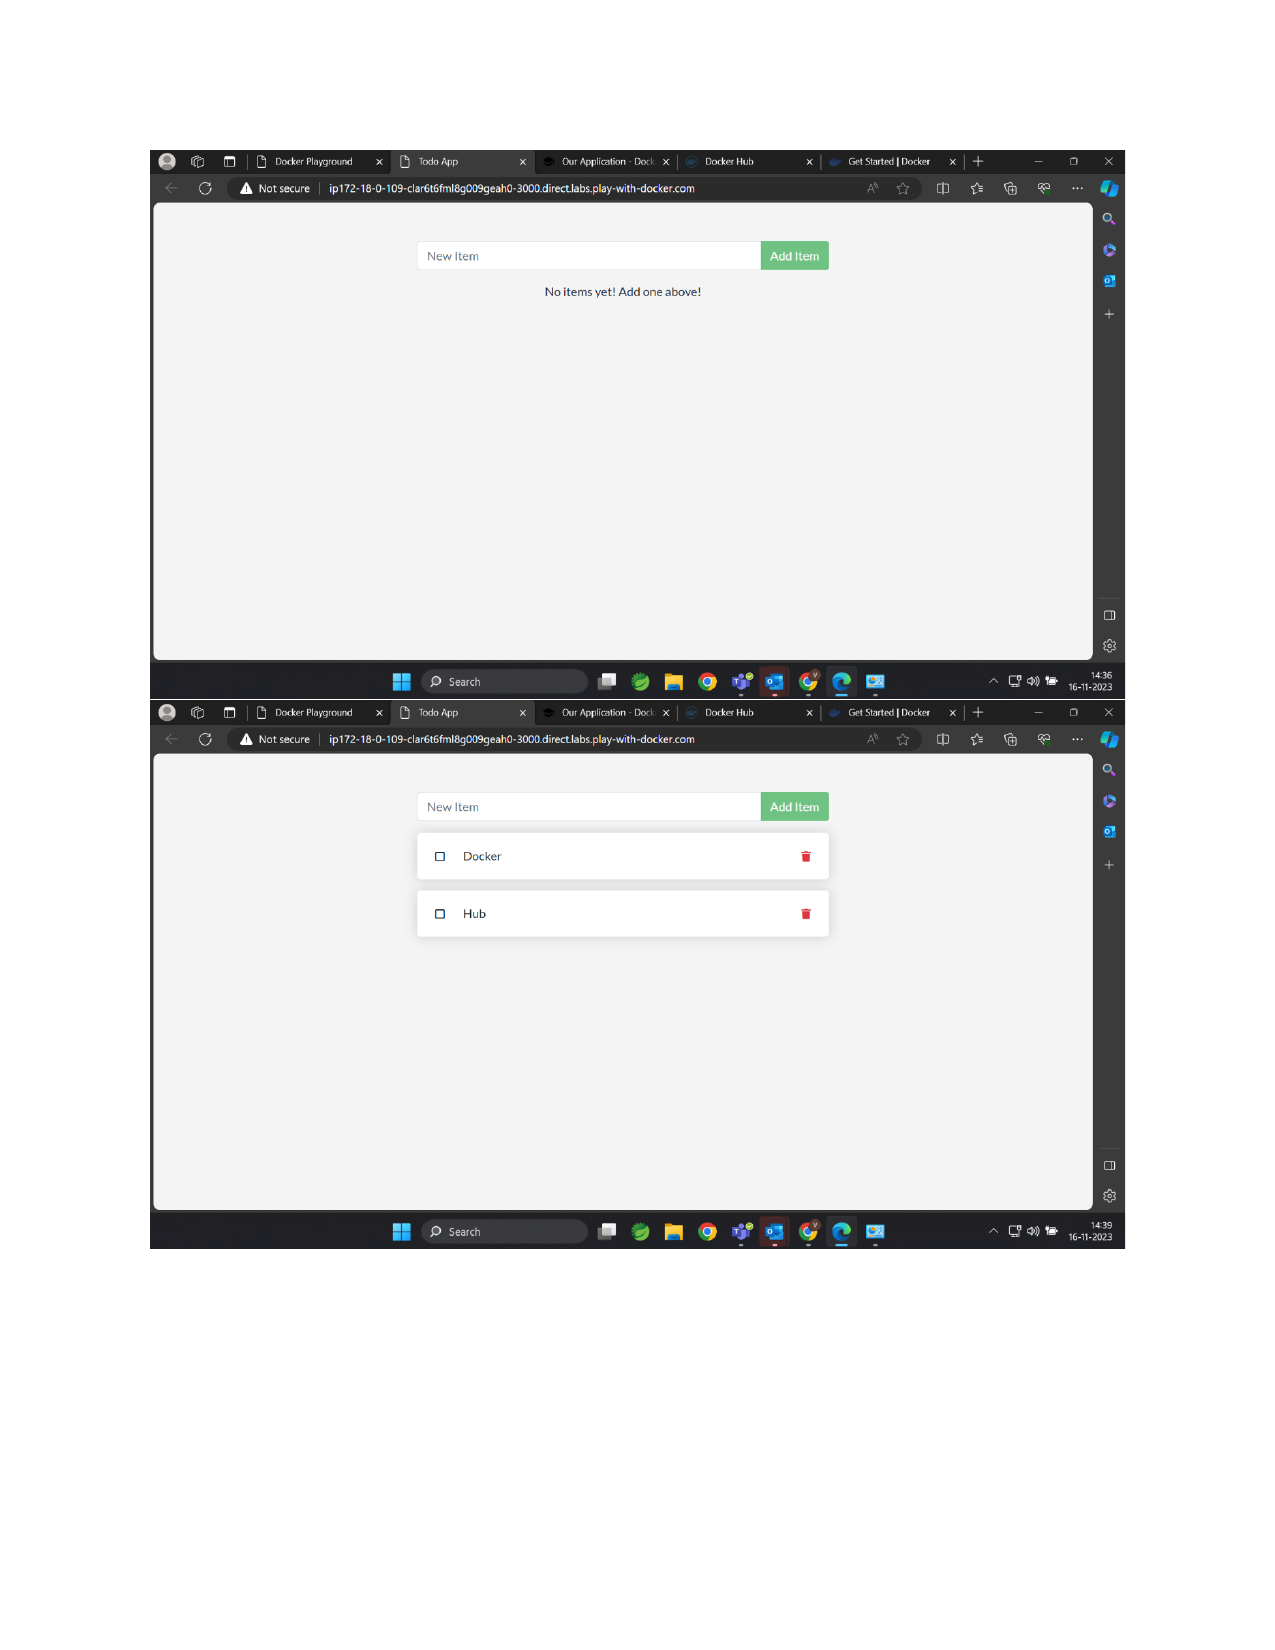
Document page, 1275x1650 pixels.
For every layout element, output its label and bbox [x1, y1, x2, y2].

picture [150, 700, 1125, 1249]
picture [150, 150, 1125, 699]
